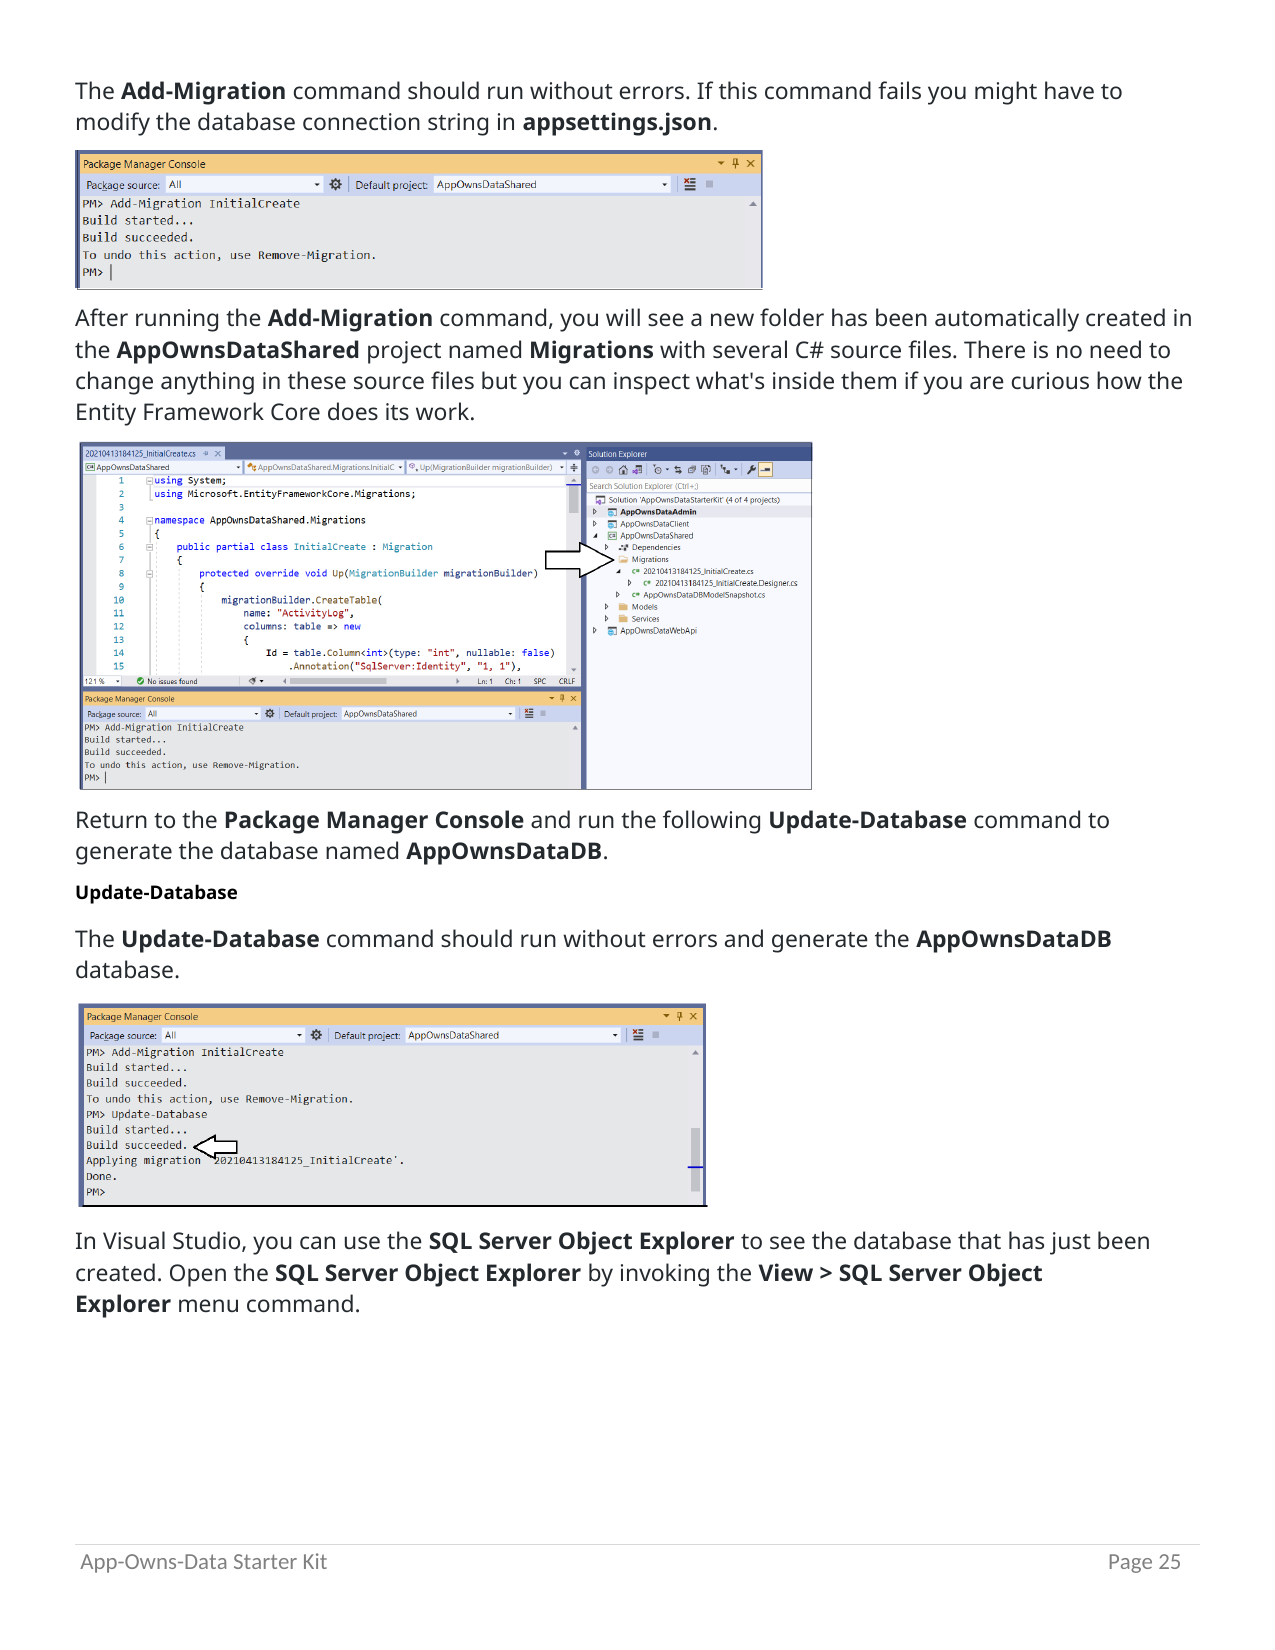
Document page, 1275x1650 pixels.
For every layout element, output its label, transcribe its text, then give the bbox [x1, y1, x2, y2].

text The Add-Migration command should run without errors. If this command fails you might have to modify the database connection string in appsettings.json. [75, 75, 1200, 137]
text Return to the Package Manager Console and run the following Update-Database command to generate the database named AppOwnsDataDB. [75, 804, 1200, 866]
text After running the Add-Migration command, you will see a new folder has been automatically created in the AppOwnsDataShared project named Migrations with several C# source files. There is no need to change anything in these source files but you can inspect what's inside them if you are curious how the Entity Framework Core does its work. [75, 302, 1200, 427]
text The Update-Database command should run without errors and generate the AppOwnsDataDB database. [75, 923, 1200, 986]
text In Visual Studio, you can use the SQL Server Object Explorer to see the database that has just been created. Open the SQL Server Object Explorer by invoking the View > SQL Server Object Explorer menu command. [75, 1225, 1200, 1319]
picture [75, 150, 763, 290]
text Update-Database [75, 879, 1200, 904]
picture [75, 998, 716, 1213]
picture [75, 440, 813, 792]
